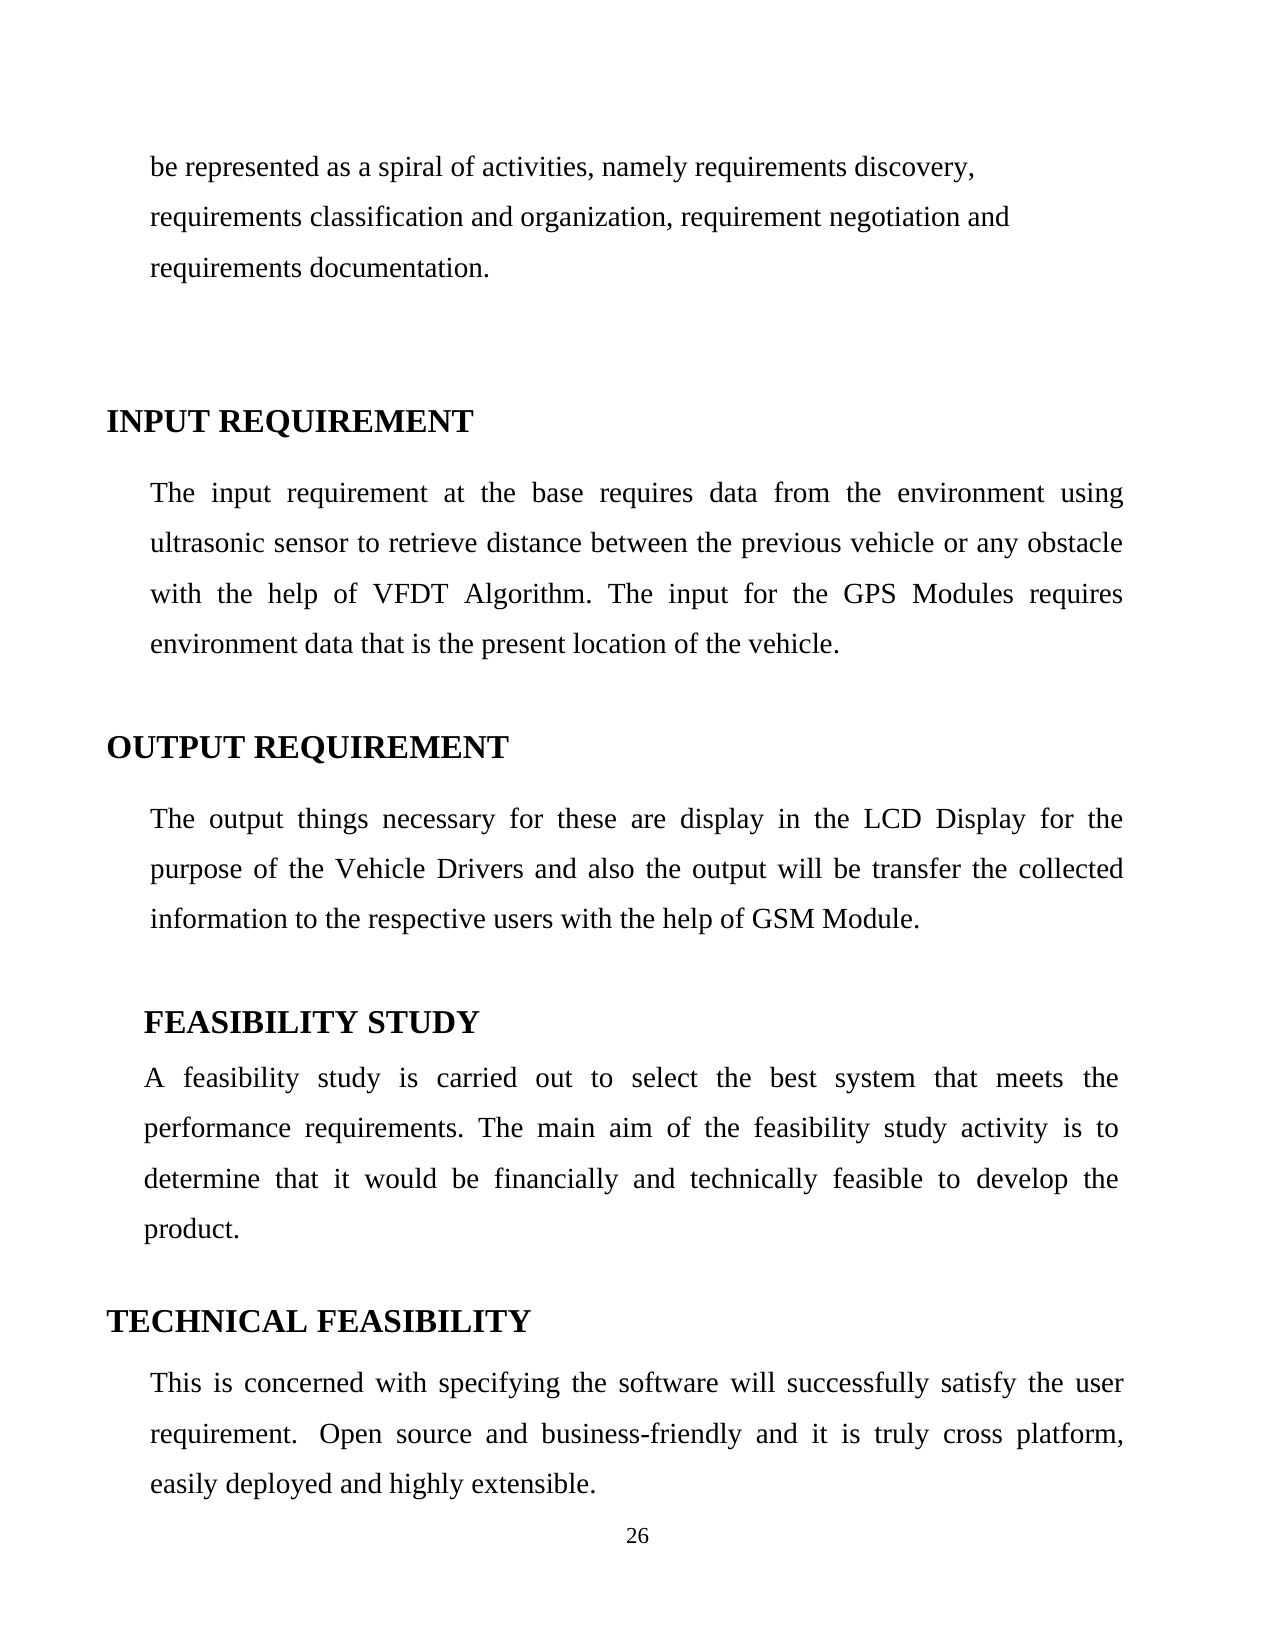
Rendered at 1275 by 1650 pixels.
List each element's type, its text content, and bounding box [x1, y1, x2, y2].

subtitle FEASIBILITY STUDY [69, 1003, 1119, 1041]
text A feasibility study is carried out to select the best system that meets the performance requirements. The main aim of the feasibility study activity is to determine that it would be financially and technically feasible to develop the product. [144, 1060, 1119, 1244]
subtitle TECHNICAL FEASIBILITY [75, 1301, 1194, 1339]
text This is concerned with specifying the software will successfully satisfy the user requirement. Open source and business-friendly and it is truly cross platform, easily deployed and highly extensible. [150, 1365, 1125, 1499]
subtitle OUTPUT REQUIREMENT [75, 727, 1194, 766]
subtitle INPUT REQUIREMENT [75, 401, 1194, 439]
text be represented as a spiral of activities, namely requirements discovery, requirements classification and organization, requirement negotiation and requirements documentation. [150, 149, 1125, 283]
text The output things necessary for these are display in the LCD Display for the purpose of the Vehicle Drivers and also the output will be transfer the collected information to the respective users with the help of GSM Module. [150, 801, 1125, 935]
text The input requirement at the base requires data from the environment using ultrasonic sensor to retrieve distance between the previous vehicle or any obstacle with the help of VFDT Algorithm. The input for the GPS Modules requires environment data that is the present location of the vehicle. [150, 475, 1125, 659]
